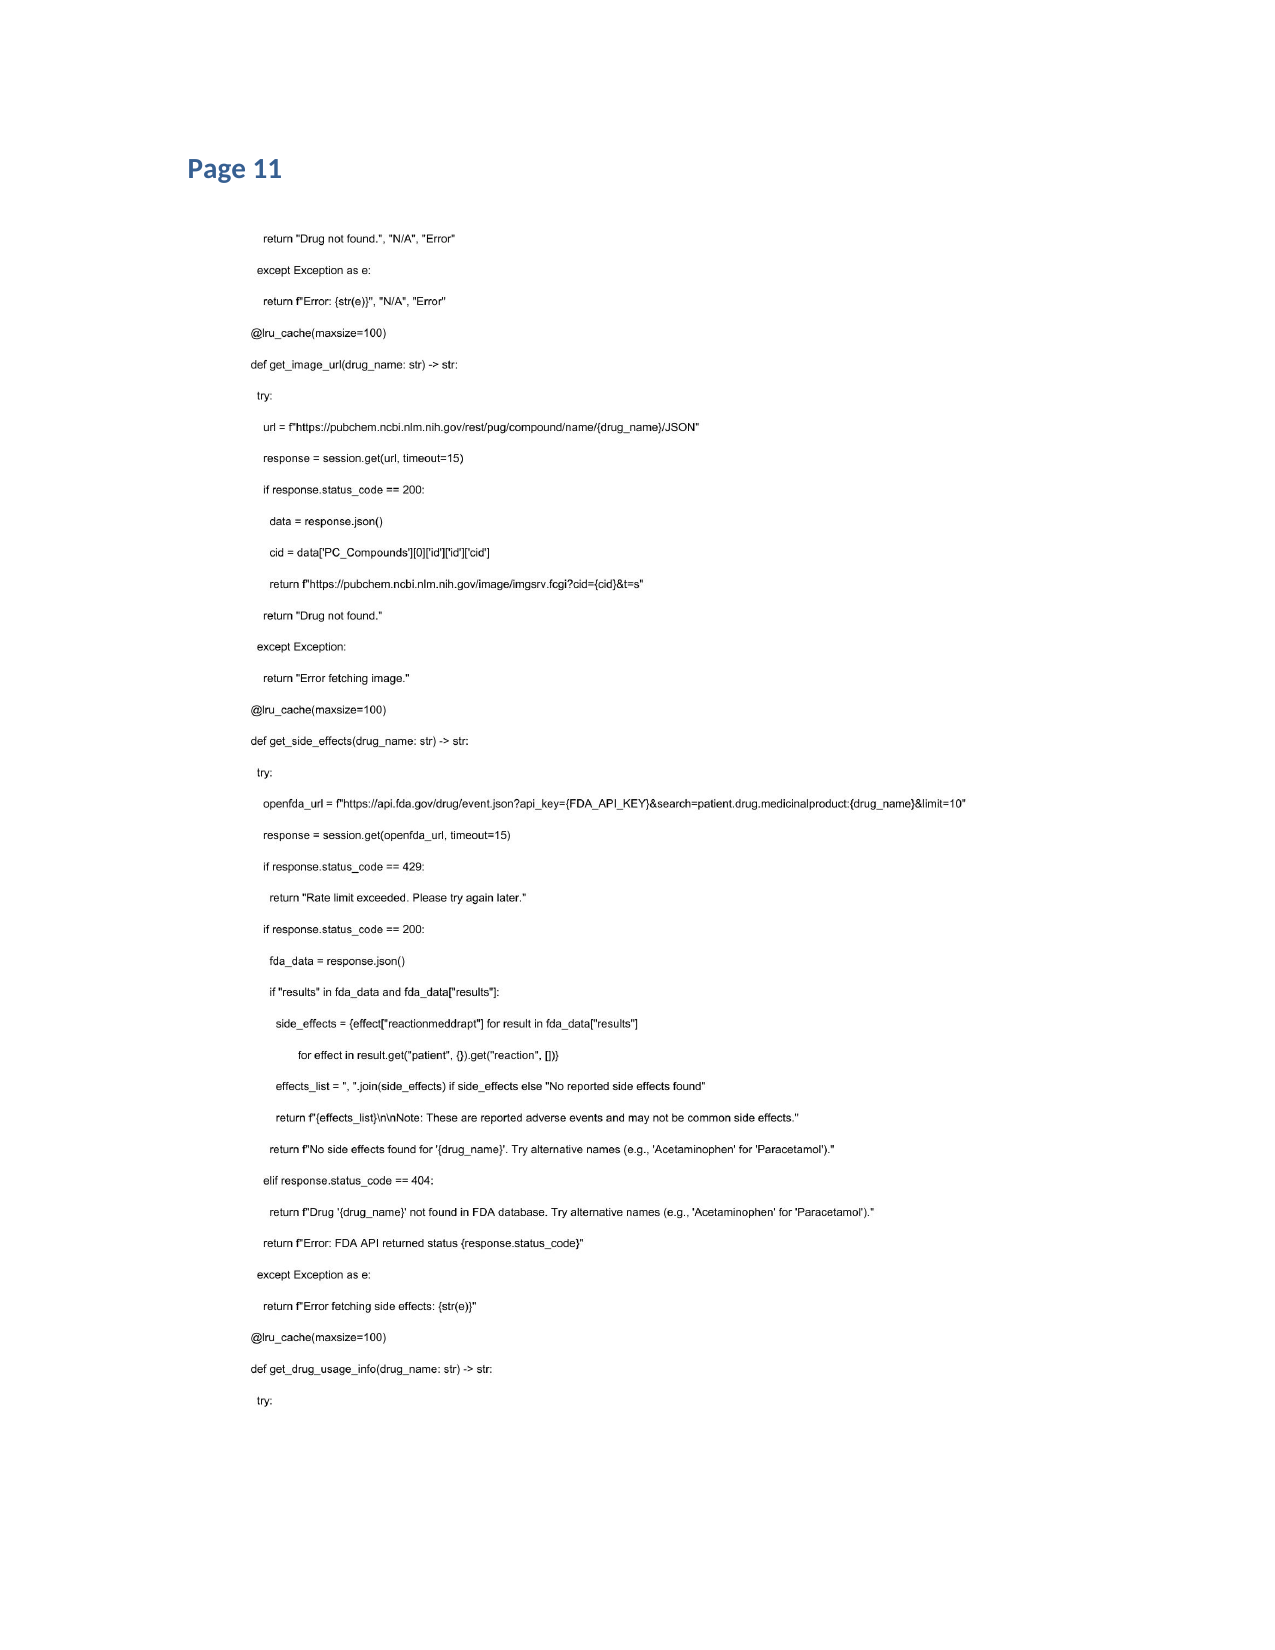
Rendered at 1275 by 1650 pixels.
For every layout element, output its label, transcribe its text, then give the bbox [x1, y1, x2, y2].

subtitle Page 11 [187, 150, 1087, 186]
picture [206, 191, 1107, 1464]
